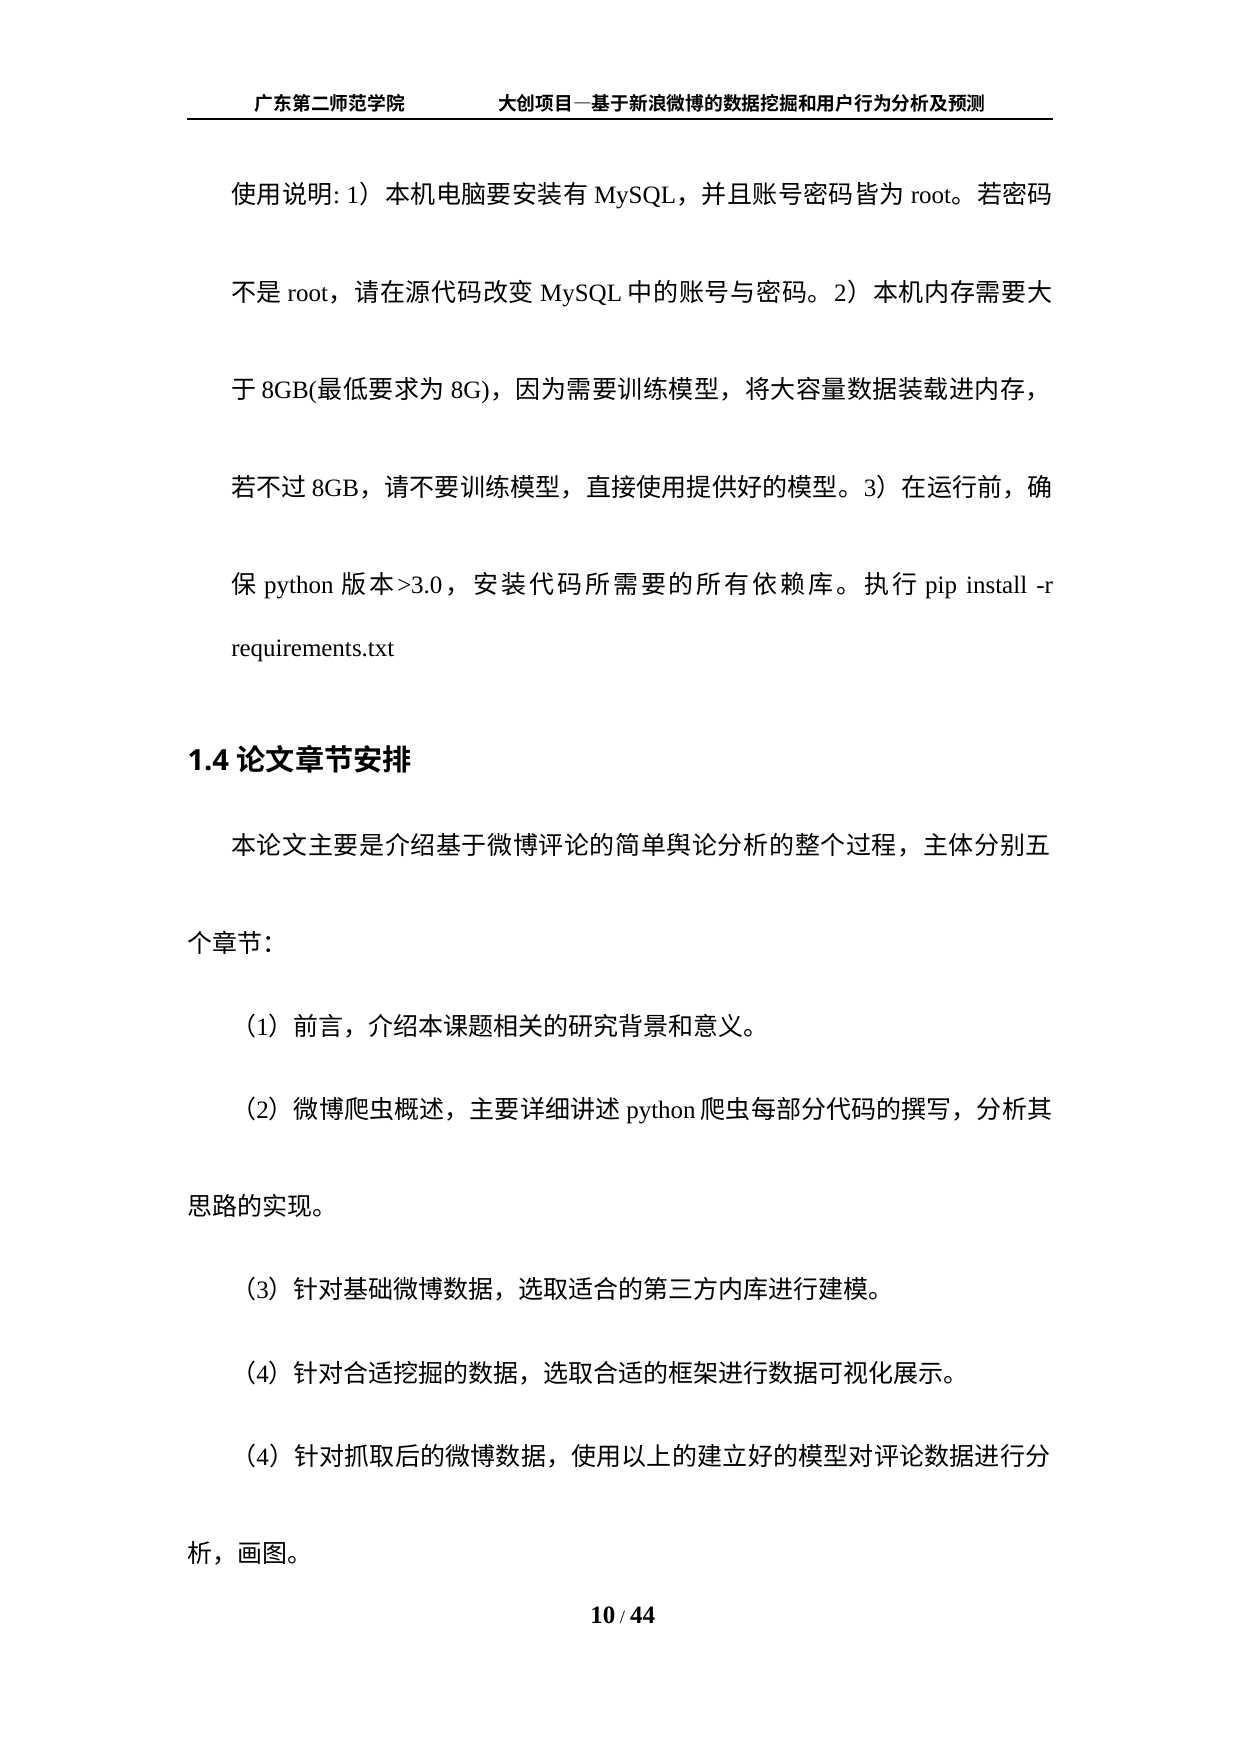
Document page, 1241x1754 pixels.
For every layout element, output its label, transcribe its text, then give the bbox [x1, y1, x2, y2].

text （2）微博爬虫概述，主要详细讲述python爬虫每部分代码的撰写，分析其思路的实现。 [187, 1075, 1053, 1237]
text （1）前言，介绍本课题相关的研究背景和意义。 [187, 992, 1053, 1057]
text 使用说明: 1）本机电脑要安装有MySQL，并且账号密码皆为root。若密码不是root，请在源代码改变MySQL中的账号与密码。2）本机内存需要大于8GB(最低要求为8G)，因为需要训练模型，将大容量数据装载进内存，若不过8GB，请不要训练模型，直接使用提供好的模型。3）在运行前，确保python版本>3.0，安装代码所需要的所有依赖库。执行pip install -r requirements.txt [231, 160, 1053, 664]
text （4）针对合适挖掘的数据，选取合适的框架进行数据可视化展示。 [187, 1339, 1053, 1404]
text （4）针对抓取后的微博数据，使用以上的建立好的模型对评论数据进行分析，画图。 [187, 1422, 1053, 1584]
subtitle 1.4 论文章节安排 [187, 725, 1053, 790]
text （3）针对基础微博数据，选取适合的第三方内库进行建模。 [187, 1256, 1053, 1321]
text 本论文主要是介绍基于微博评论的简单舆论分析的整个过程，主体分别五个章节： [187, 811, 1053, 974]
